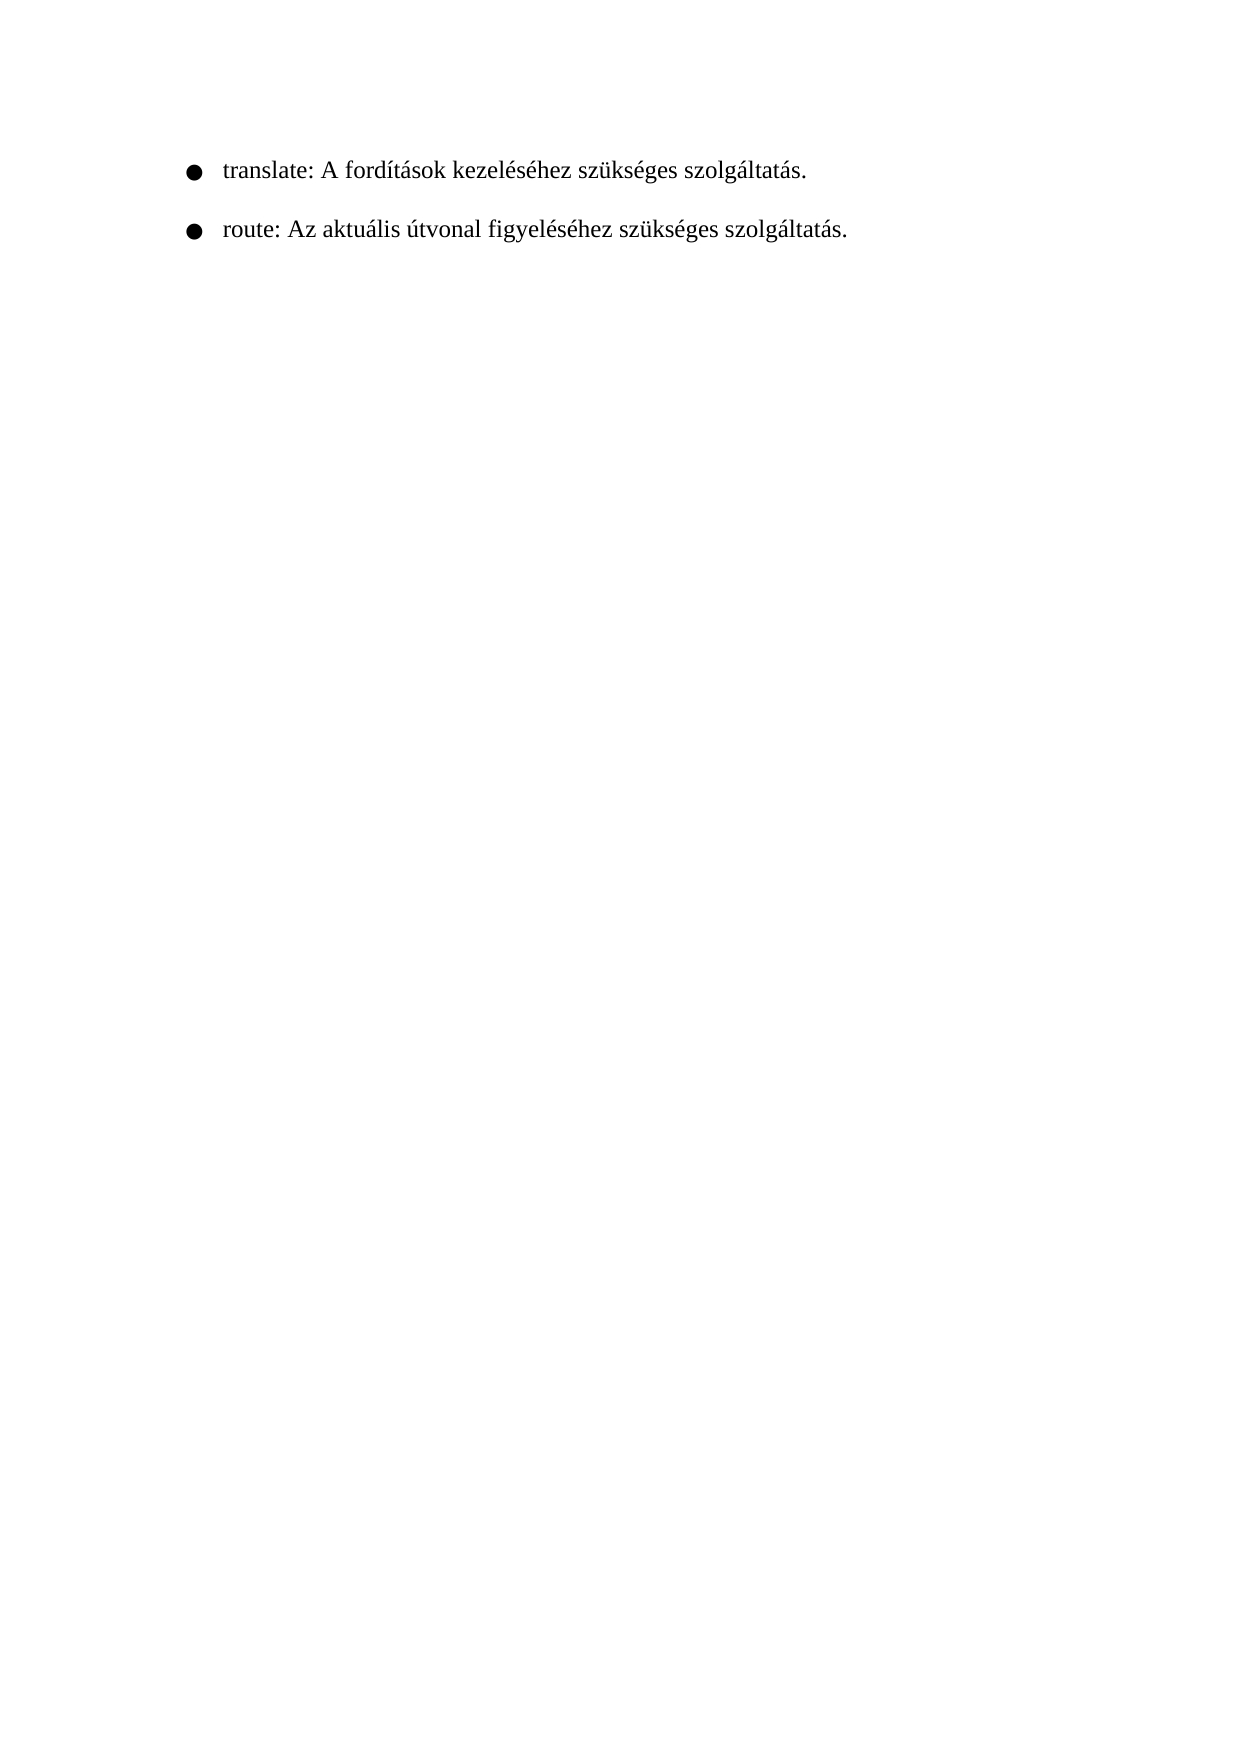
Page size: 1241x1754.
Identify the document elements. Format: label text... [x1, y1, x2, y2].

list translate: A fordítások kezeléséhez szükséges szolgáltatás. [185, 148, 1093, 190]
list route: Az aktuális útvonal figyeléséhez szükséges szolgáltatás. [185, 207, 1093, 250]
